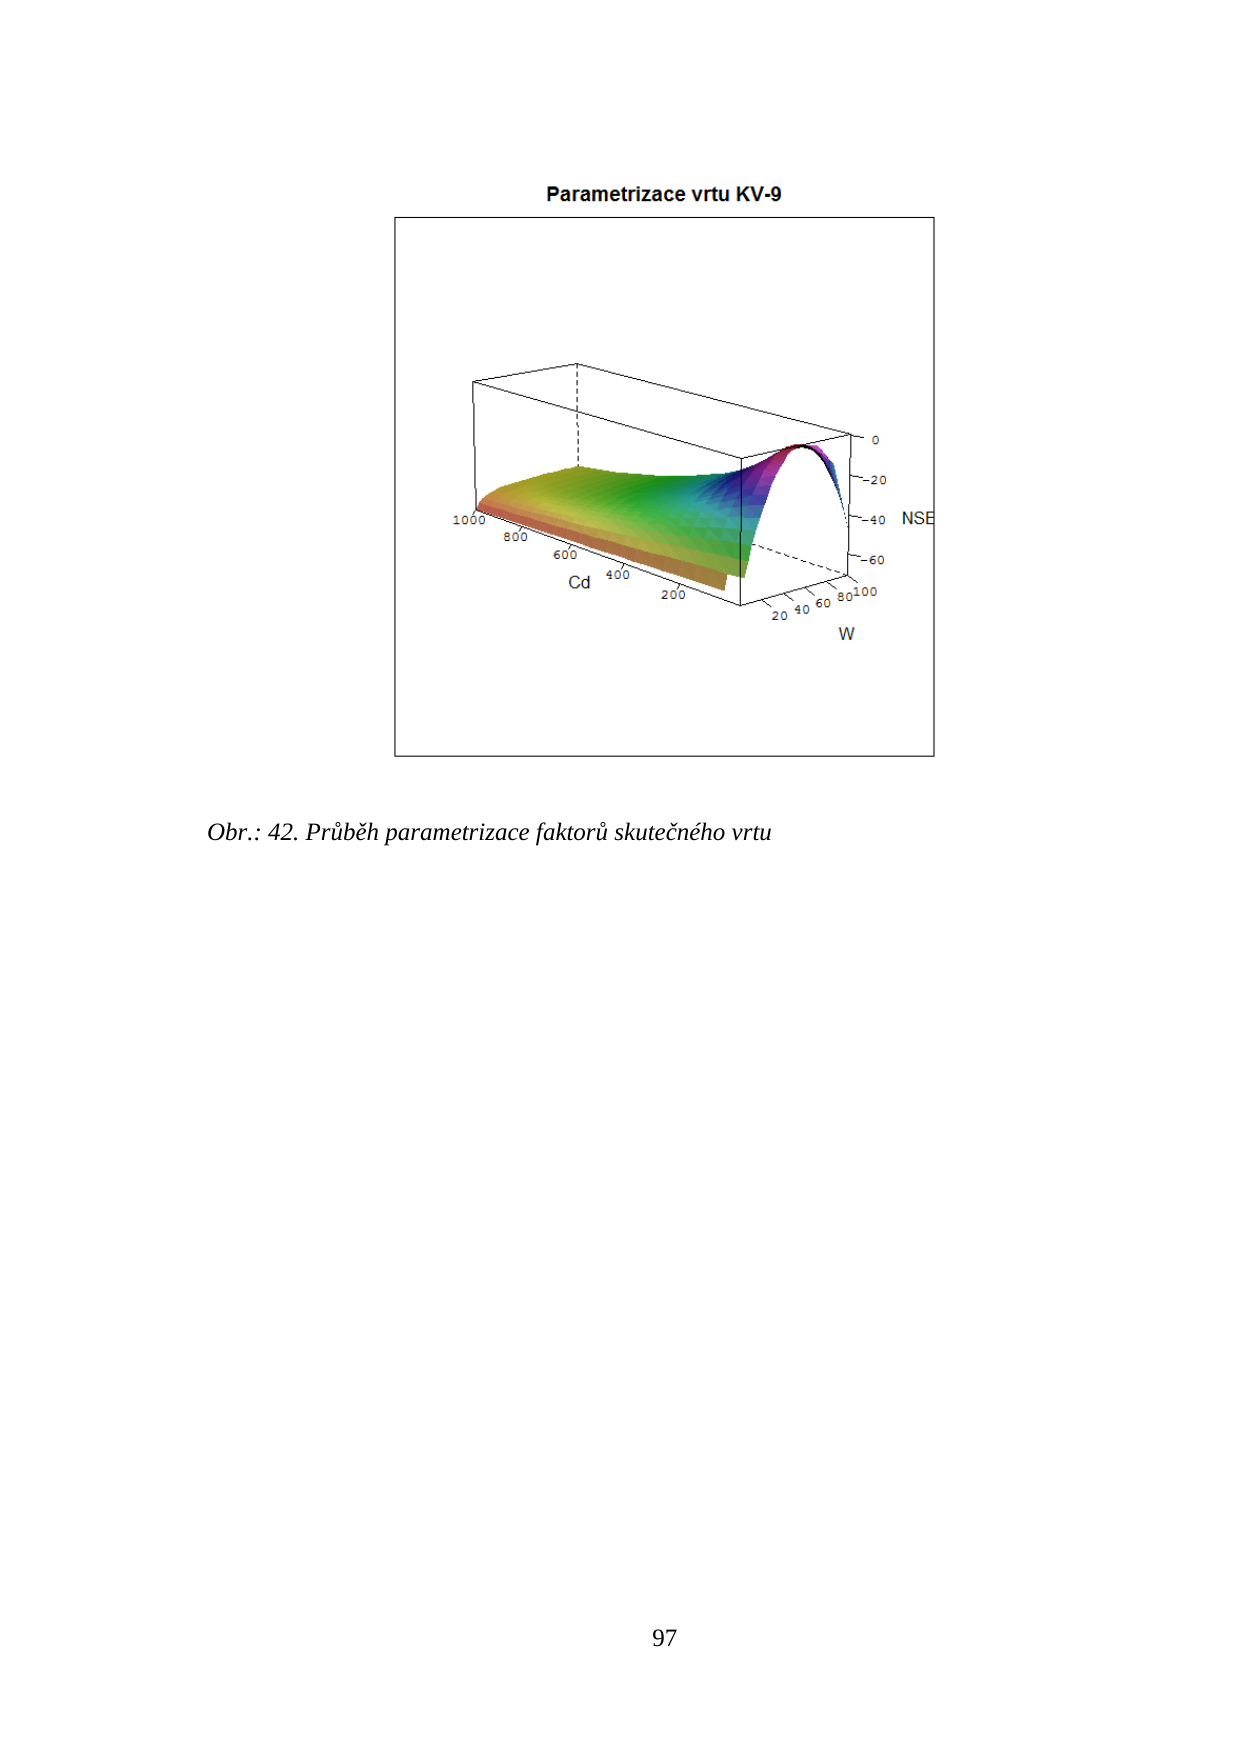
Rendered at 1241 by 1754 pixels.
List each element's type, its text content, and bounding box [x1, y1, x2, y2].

text Obr.: 42. Průběh parametrizace faktorů skutečného vrtu [207, 817, 1122, 845]
picture [206, 177, 1123, 782]
